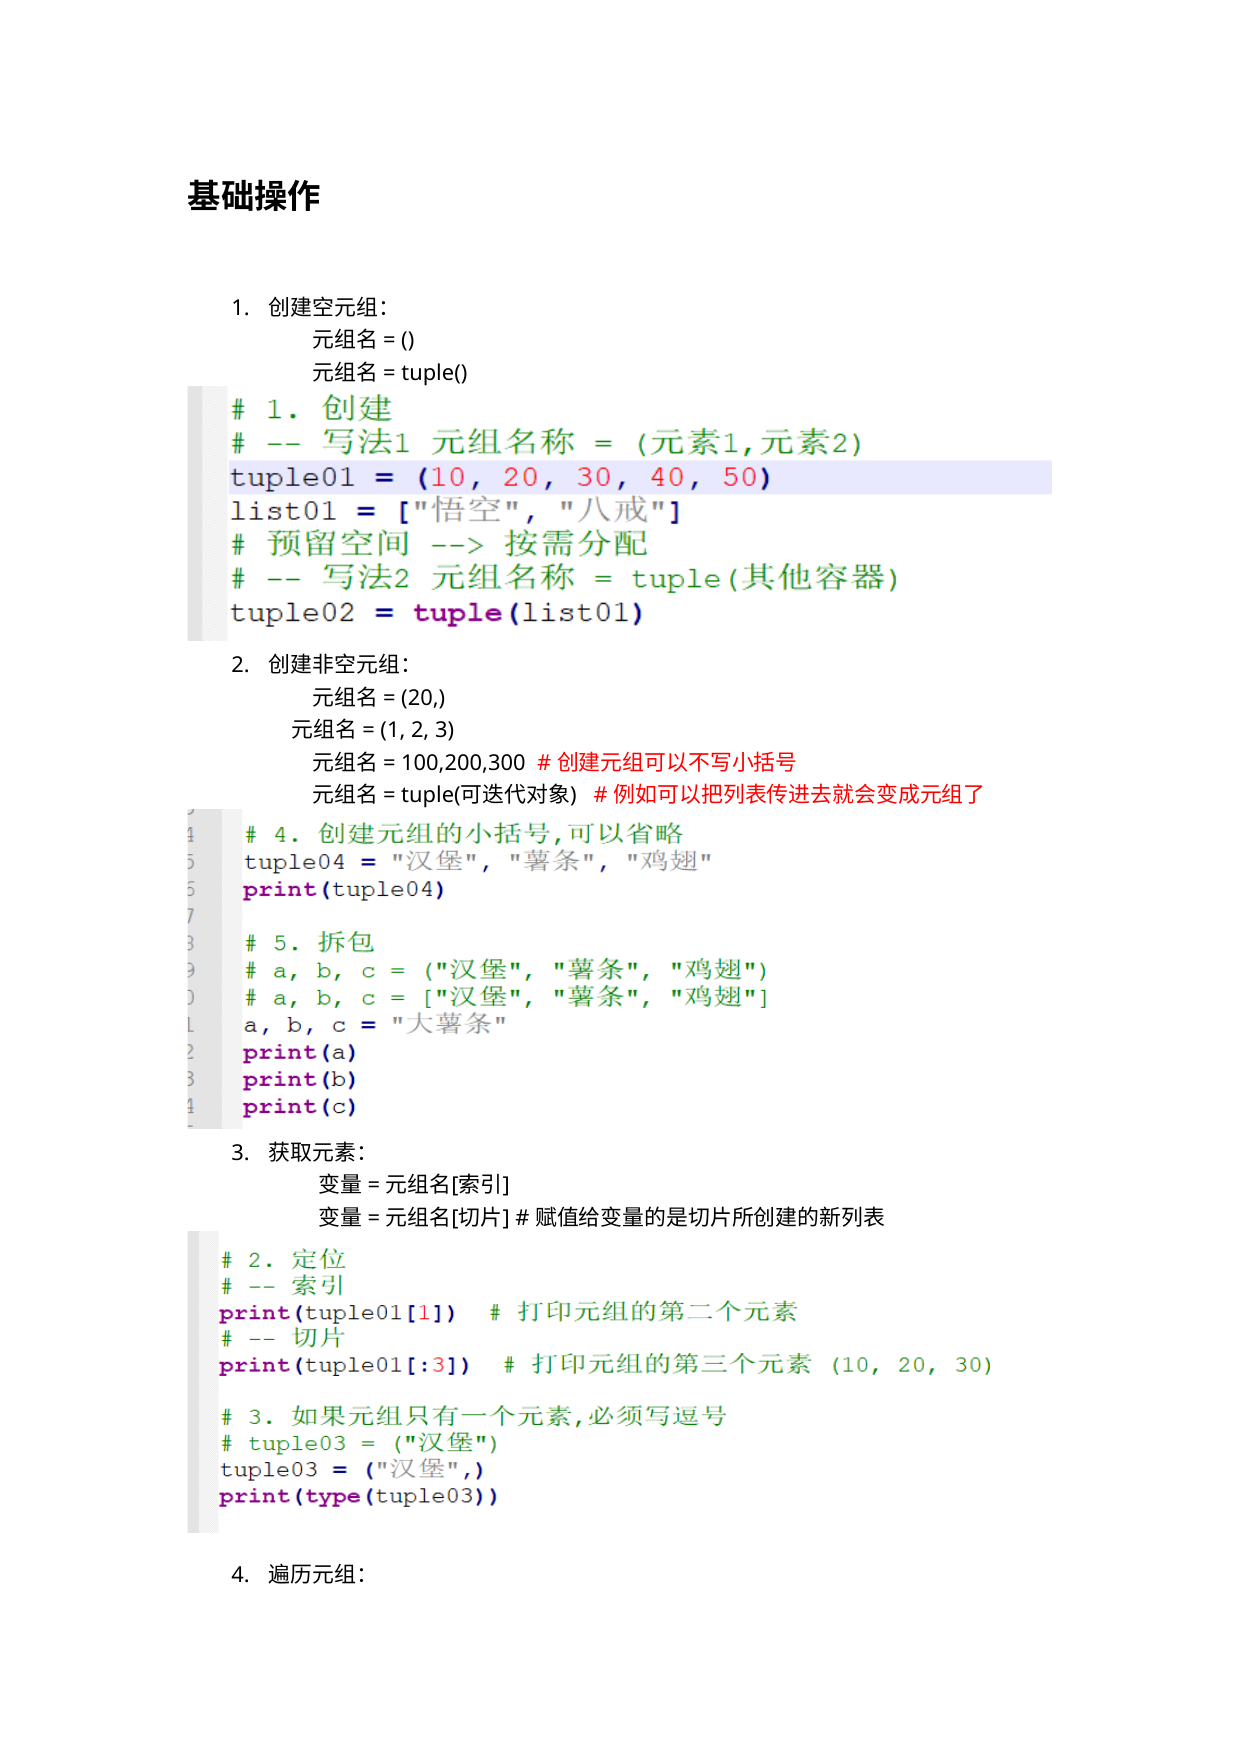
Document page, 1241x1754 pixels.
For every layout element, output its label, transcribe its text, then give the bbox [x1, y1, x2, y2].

text 变量 = 元组名[切片] # 赋值给变量的是切片所创建的新列表 [275, 1199, 1053, 1232]
text 元组名 = () [269, 322, 1053, 354]
list 创建非空元组： [231, 647, 1053, 679]
text 元组名 = 100,200,300 # 创建元组可以不写小括号 [269, 744, 1053, 777]
text 变量 = 元组名[索引] [275, 1167, 1053, 1199]
list 创建空元组： [231, 289, 1053, 322]
text 元组名 = (20,) [269, 679, 1053, 712]
text 元组名 = tuple() [269, 354, 1053, 387]
list 获取元素： [231, 1134, 1053, 1167]
subtitle 基础操作 [187, 162, 1053, 227]
text 元组名 = (1, 2, 3) [225, 712, 1053, 744]
text 元组名 = tuple(可迭代对象) # 例如可以把列表传进去就会变成元组了 [269, 777, 1053, 809]
picture [187, 1231, 1052, 1533]
picture [187, 386, 1052, 641]
list 遍历元组： [231, 1557, 1053, 1589]
picture [187, 809, 1052, 1129]
